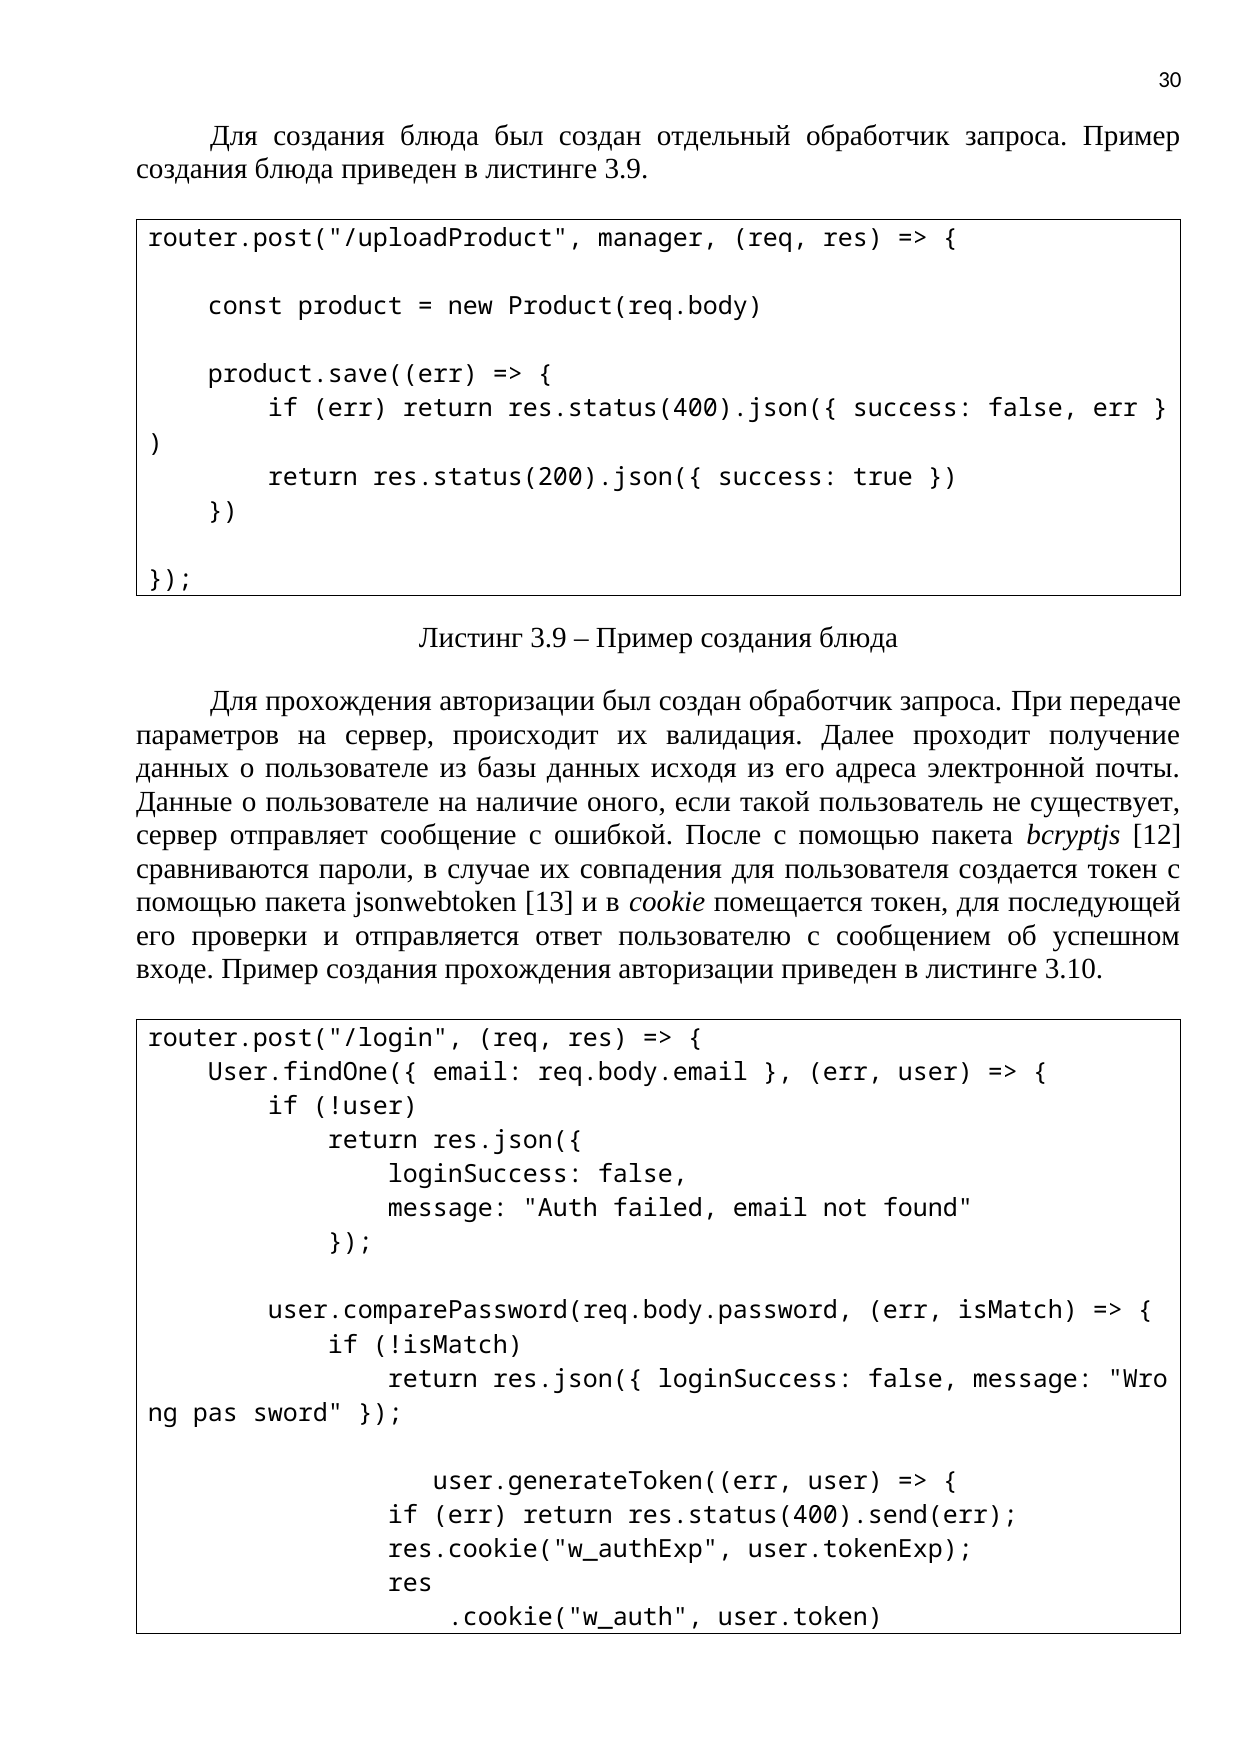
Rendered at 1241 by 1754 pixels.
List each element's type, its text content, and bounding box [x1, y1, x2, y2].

text Для создания блюда был создан отдельный обработчик запроса. Пример создания блюда приведен в листинге 3.9. [136, 118, 1181, 185]
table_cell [137, 1463, 1180, 1633]
text Для прохождения авторизации был создан обработчик запроса. При передаче параметров на сервер, происходит их валидация. Далее проходит получение данных о пользователе из базы данных исходя из его адреса электронной почты. Данные о пользователе на наличие оного, если такой пользователь не существует, сервер отправляет сообщение с ошибкой. После с помощью пакета bcryptjs [12] сравниваются пароли, в случае их совпадения для пользователя создается токен с помощью пакета jsonwebtoken [13] и в cookie помещается токен, для последующей его проверки и отправляется ответ пользователю с сообщением об успешном входе. Пример создания прохождения авторизации приведен в листинге 3.10. [136, 683, 1181, 985]
table_header router.post("/login", (req, res) => { User.findOne({ email: req.body.email }, (err, user) => { if (!user) return res.json({ loginSuccess: false, message: "Auth failed, email not found" }); [137, 1020, 1180, 1292]
table_header router.post("/uploadProduct", manager, (req, res) => { const product = new Product(req.body) product.save((err) => { if (err) return res.status(400).json({ success: false, err }) return res.status(200).json({ success: true }) }) }); [137, 220, 1180, 594]
text Листинг 3.9 – Пример создания блюда [136, 621, 1181, 654]
table_cell user.comparePassword(req.body.password, (err, isMatch) => { if (!isMatch) return res.json({ loginSuccess: false, message: "Wrong pas sword" }); [137, 1292, 1180, 1462]
